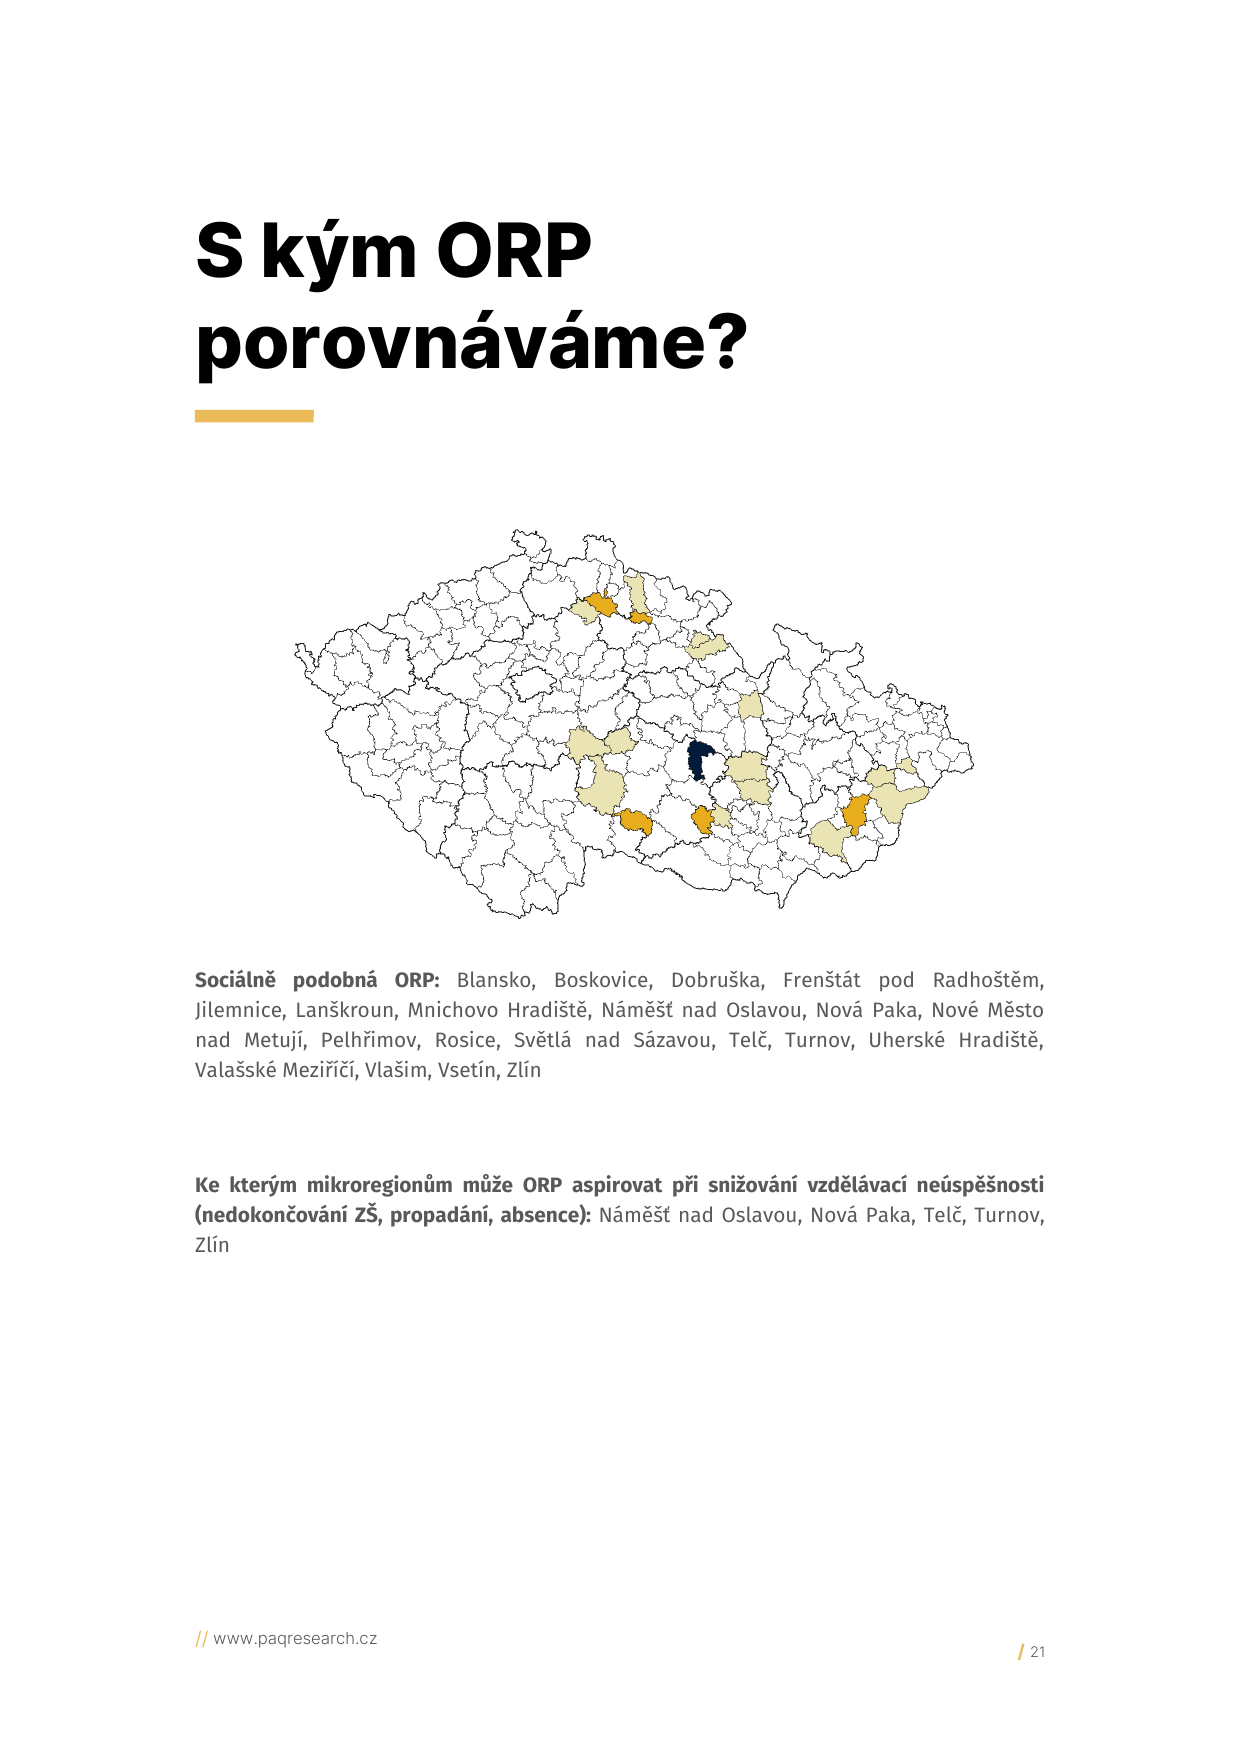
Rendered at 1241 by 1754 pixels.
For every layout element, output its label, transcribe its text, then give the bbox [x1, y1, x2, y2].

text Sociálně podobná ORP: Blansko, Boskovice, Dobruška, Frenštát pod Radhoštěm, Jilemnice, Lanškroun, Mnichovo Hradiště, Náměšť nad Oslavou, Nová Paka, Nové Město nad Metují, Pelhřimov, Rosice, Světlá nad Sázavou, Telč, Turnov, Uherské Hradiště, Valašské Meziříčí, Vlašim, Vsetín, Zlín [195, 962, 1045, 1083]
picture [194, 461, 1068, 946]
text Ke kterým mikroregionům může ORP aspirovat při snižování vzdělávací neúspěšnosti (nedokončování ZŠ, propadání, absence): Náměšť nad Oslavou, Nová Paka, Telč, Turnov, Zlín [195, 1168, 1045, 1258]
subtitle S kým ORP porovnáváme? [195, 205, 1045, 386]
